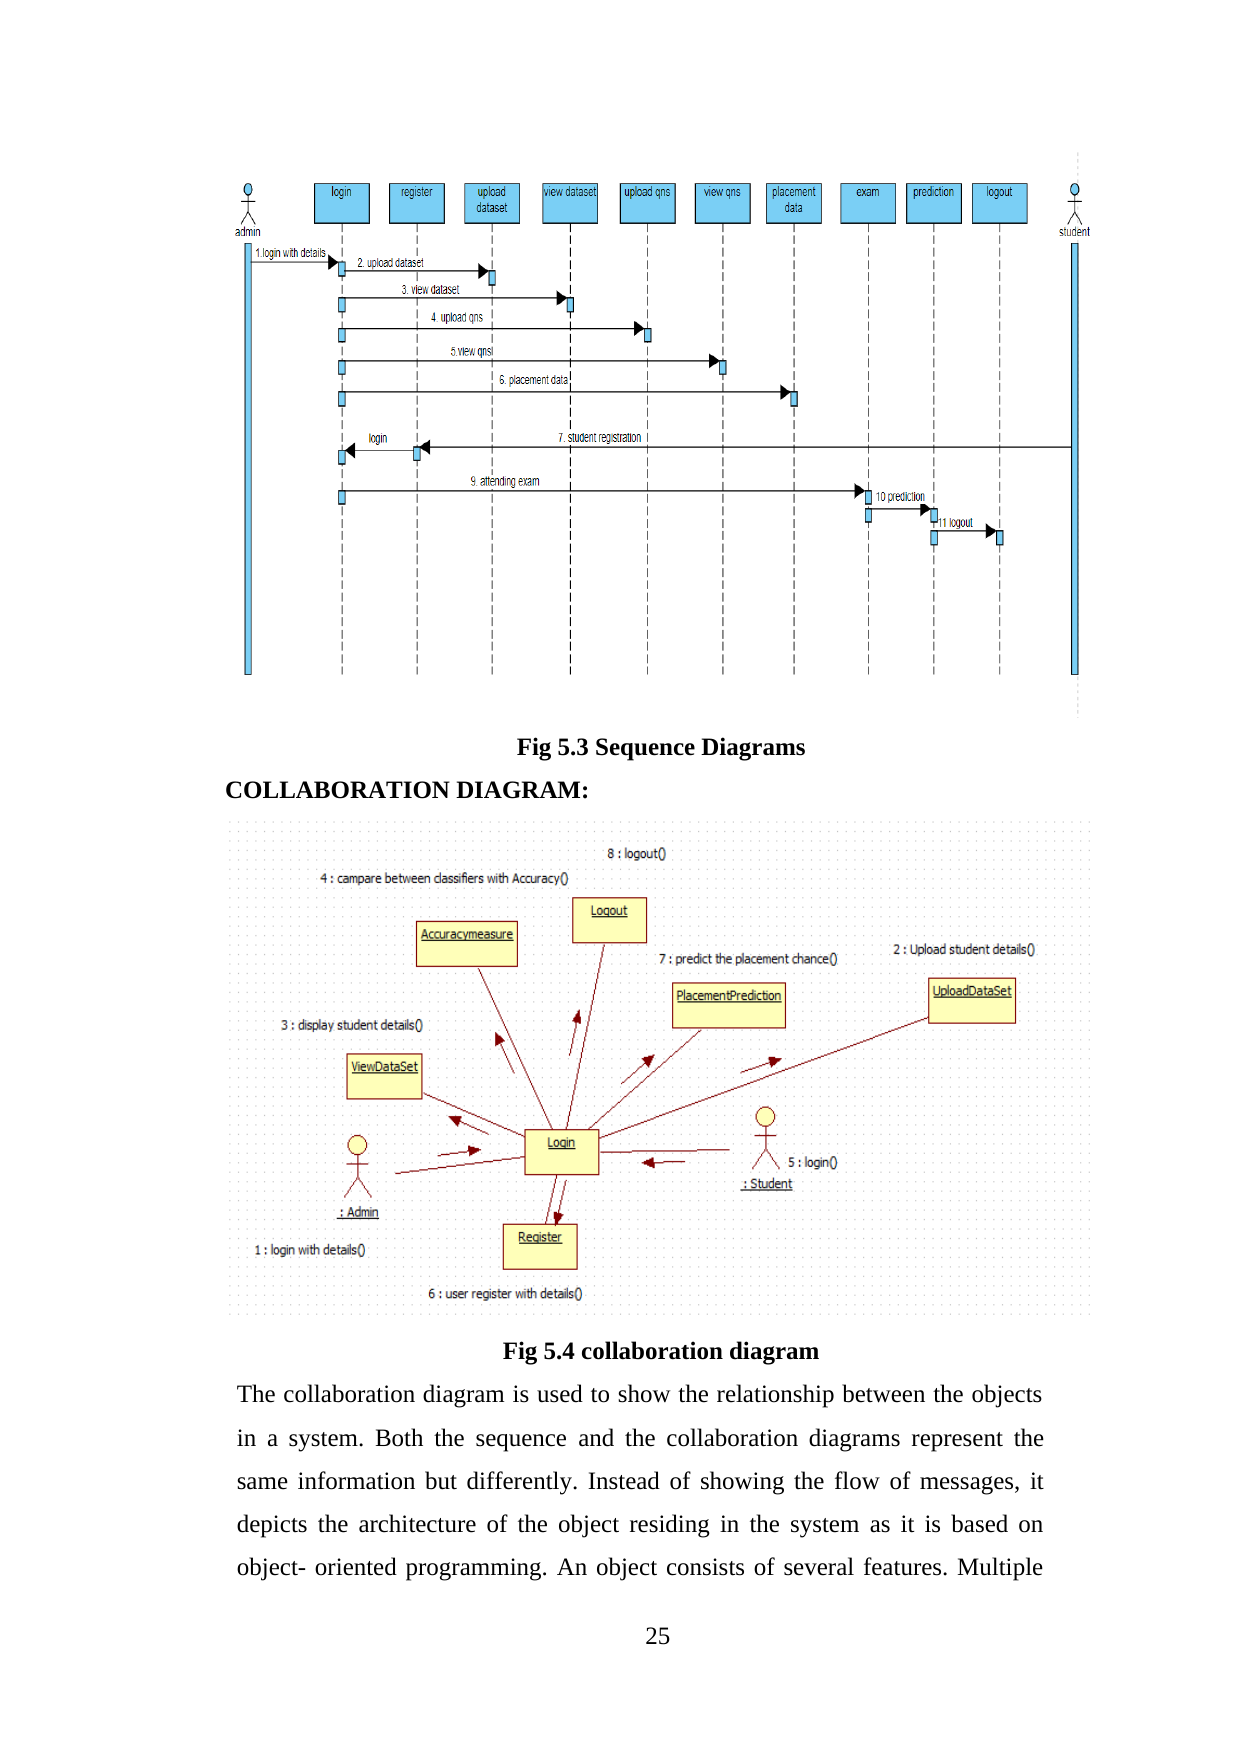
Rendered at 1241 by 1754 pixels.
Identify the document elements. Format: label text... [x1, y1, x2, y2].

text Fig 5.4 collaboration diagram [225, 1336, 1097, 1365]
text Fig 5.3 Sequence Diagrams [225, 732, 1097, 761]
picture [225, 150, 1100, 718]
picture [225, 818, 1091, 1322]
text COLLABORATION DIAGRAM: [225, 775, 1097, 804]
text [237, 1379, 1044, 1581]
